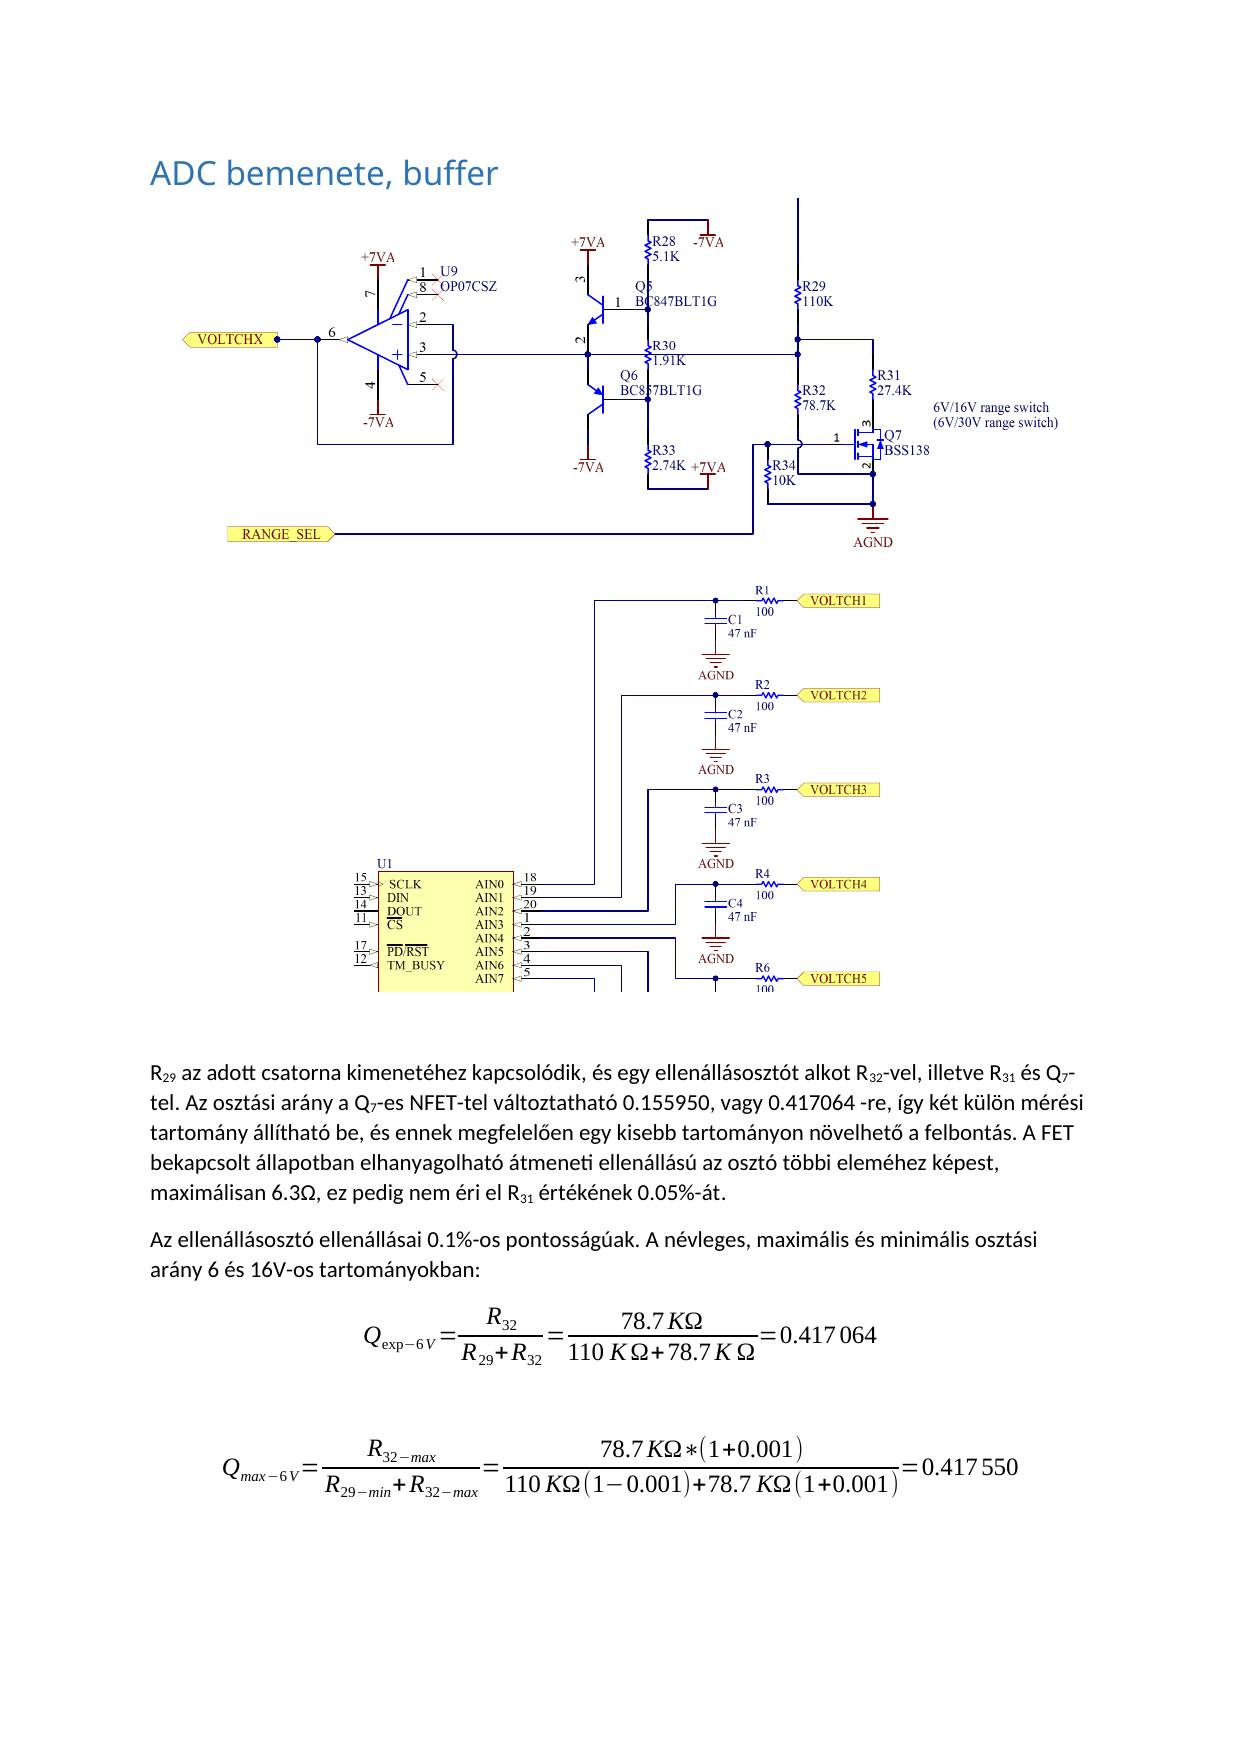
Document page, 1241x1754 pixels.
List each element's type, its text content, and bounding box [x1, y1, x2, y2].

text Az ellenállásosztó ellenállásai 0.1%-os pontosságúak. A névleges, maximális és minimális osztási arány 6 és 16V-os tartományokban: [150, 1225, 1090, 1284]
subtitle ADC bemenete, buffer [150, 150, 1090, 195]
text R29 az adott csatorna kimenetéhez kapcsolódik, és egy ellenállásosztót alkot R32-vel, illetve R31 és Q7-tel. Az osztási arány a Q7-es NFET-tel változtatható 0.155950, vagy 0.417064 -re, így két külön mérési tartomány állítható be, és ennek megfelelően egy kisebb tartományon növelhető a felbontás. A FET bekapcsolt állapotban elhanyagolható átmeneti ellenállású az osztó többi eleméhez képest, maximálisan 6.3Ω, ez pedig nem éri el R31 értékének 0.05%-át. [150, 1058, 1090, 1207]
